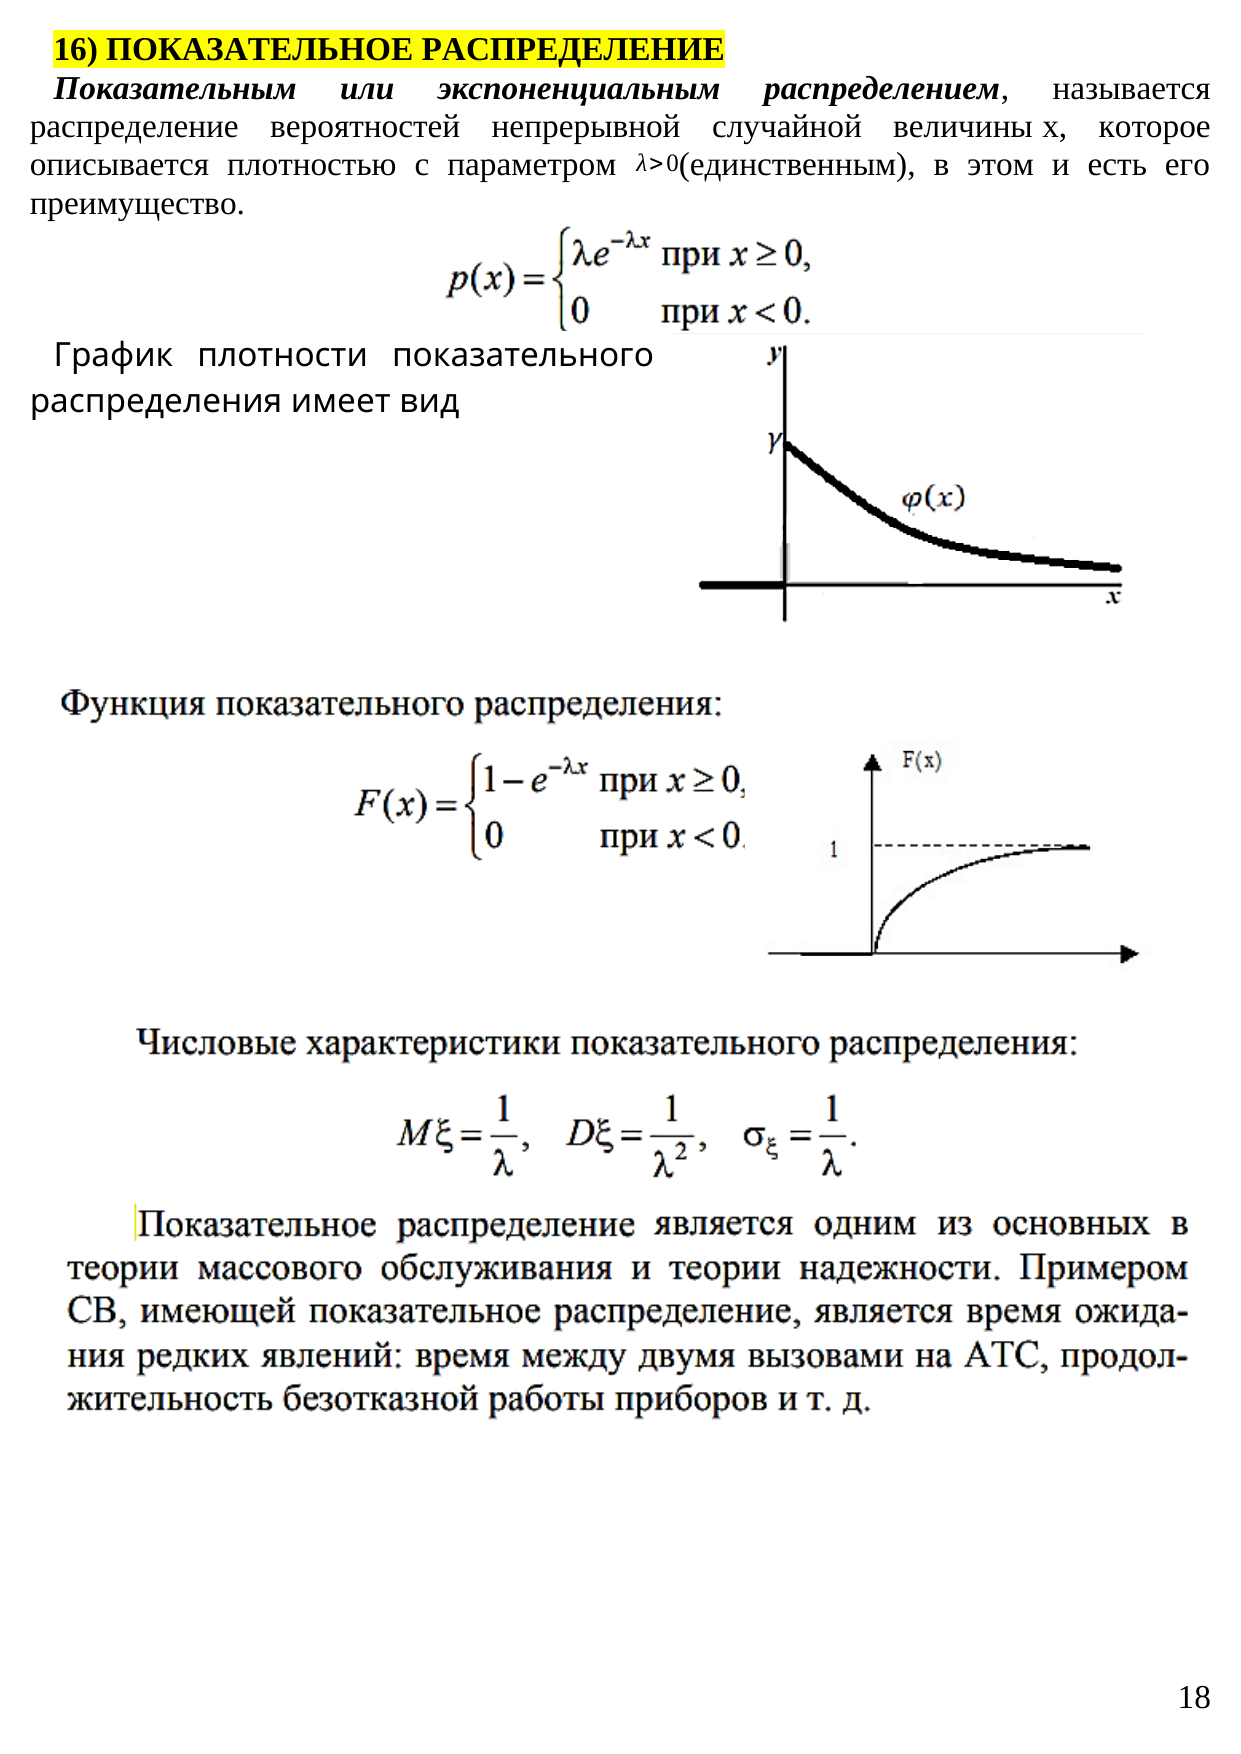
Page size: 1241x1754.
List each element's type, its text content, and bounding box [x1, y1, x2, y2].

picture [673, 333, 1143, 625]
subtitle 16) ПОКАЗАТЕЛЬНОЕ РАСПРЕДЕЛЕНИЕ [29, 29, 1211, 68]
picture [53, 1018, 1201, 1423]
text График плотности показательного распределения имеет вид [459, 331, 1211, 422]
text Показательным или экспоненциальным распределением, называется распределение вероятностей непрерывной случайной величины х, которое описывается плотностью с параметром (единственным), в этом и есть его преимущество. [29, 68, 1211, 221]
picture [763, 739, 1185, 980]
picture [53, 221, 1201, 331]
picture [57, 679, 745, 867]
